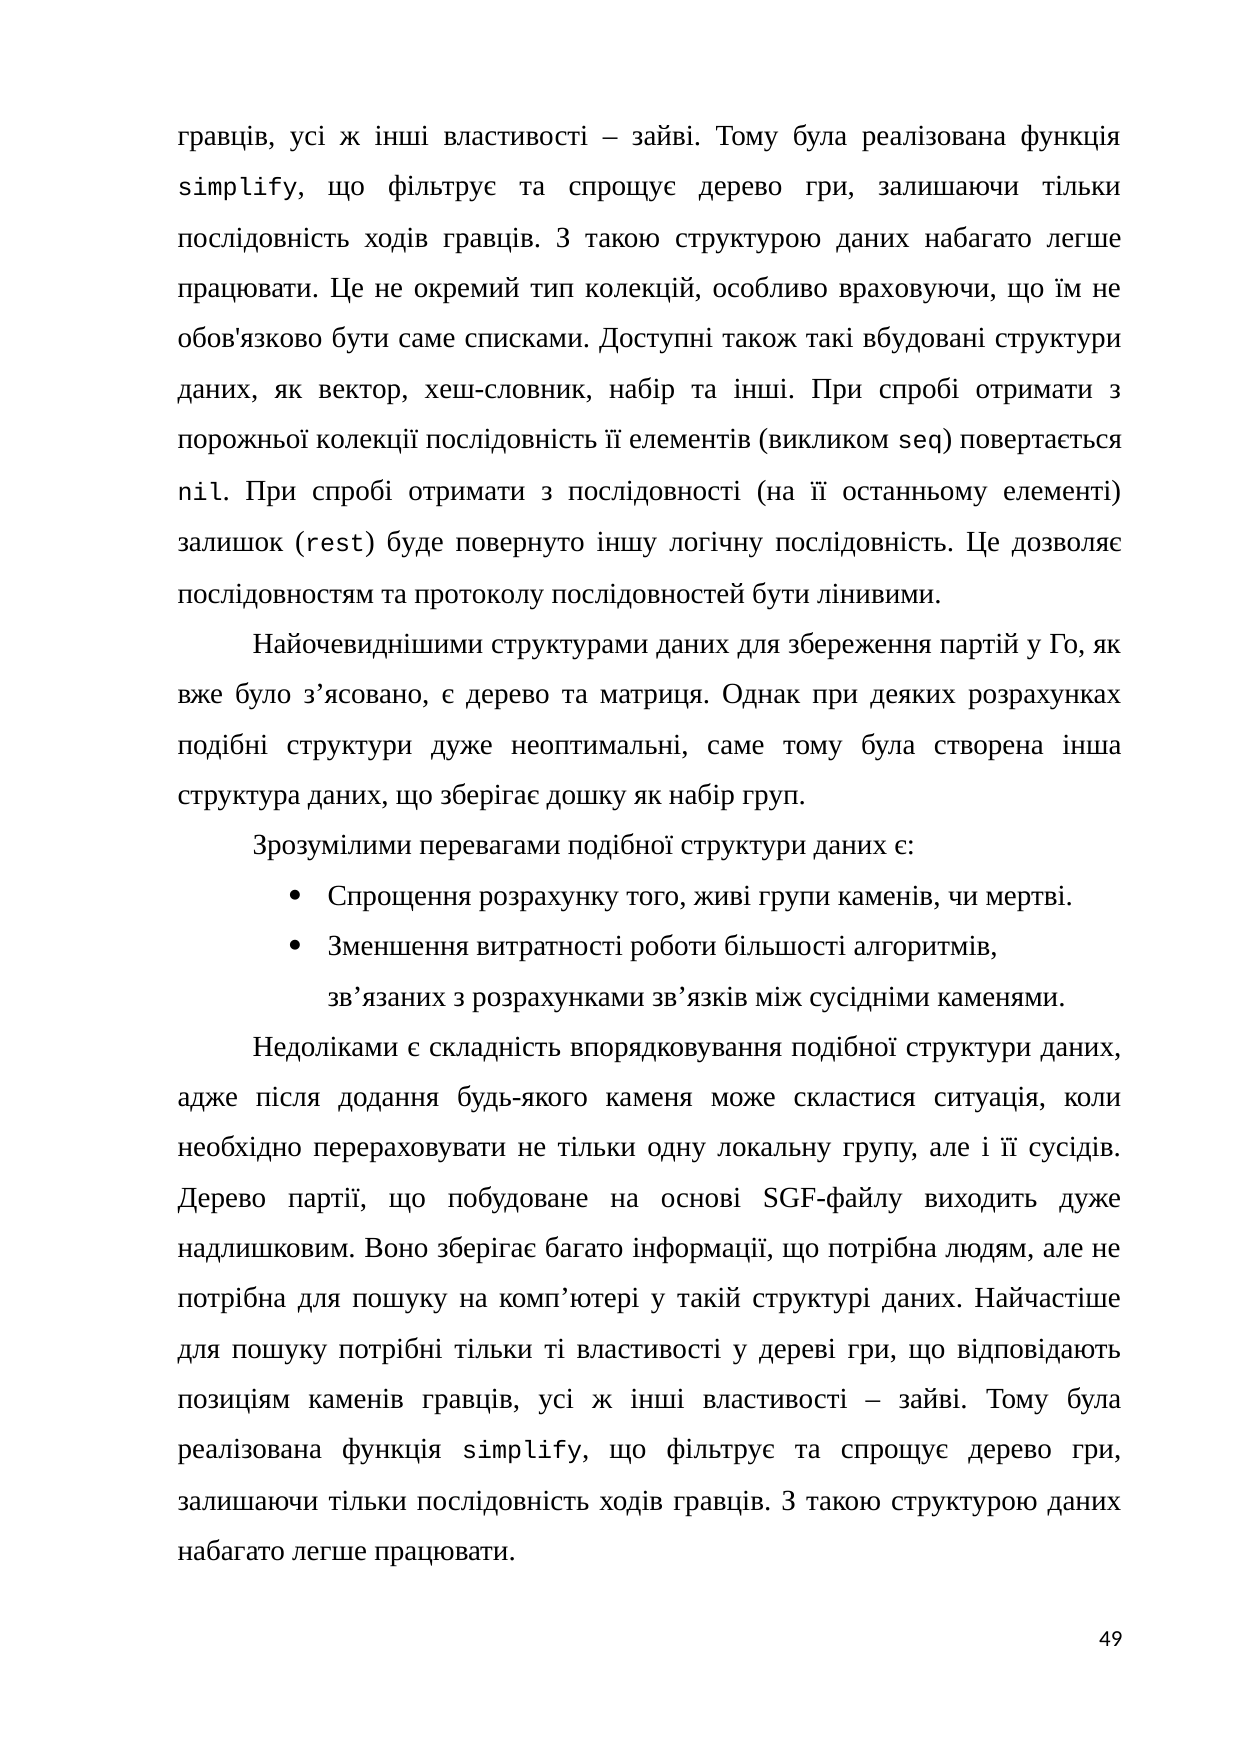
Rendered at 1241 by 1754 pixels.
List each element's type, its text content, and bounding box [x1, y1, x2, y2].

text Недоліками є складність впорядковування подібної структури даних, адже після додання будь-якого каменя може скластися ситуація, коли необхідно перераховувати не тільки одну локальну групу, але і її сусідів. Дерево партії, що побудоване на основі SGF-файлу виходить дуже надлишковим. Воно зберігає багато інформації, що потрібна людям, але не потрібна для пошуку на комп’ютері у такій структурі даних. Найчастіше для пошуку потрібні тільки ті властивості у дереві гри, що відповідають позиціям каменів гравців, усі ж інші властивості – зайві. Тому була реалізована функція simplify, що фільтрує та спрощує дерево гри, залишаючи тільки послідовність ходів гравців. З такою структурою даних набагато легше працювати. [177, 1029, 1122, 1567]
text Зрозумілими перевагами подібної структури даних є: [177, 827, 1122, 861]
list Спрощення розрахунку того, живі групи каменів, чи мертві. [290, 878, 1122, 911]
text Найочевиднішими структурами даних для збереження партій у Го, як вже було з’ясовано, є дерево та матриця. Однак при деяких розрахунках подібні структури дуже неоптимальні, саме тому була створена інша структура даних, що зберігає дошку як набір груп. [177, 626, 1122, 811]
list Зменшення витратності роботи більшості алгоритмів, зв’язаних з розрахунками зв’язків між сусідніми каменями. [290, 928, 1122, 1012]
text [177, 118, 1122, 609]
